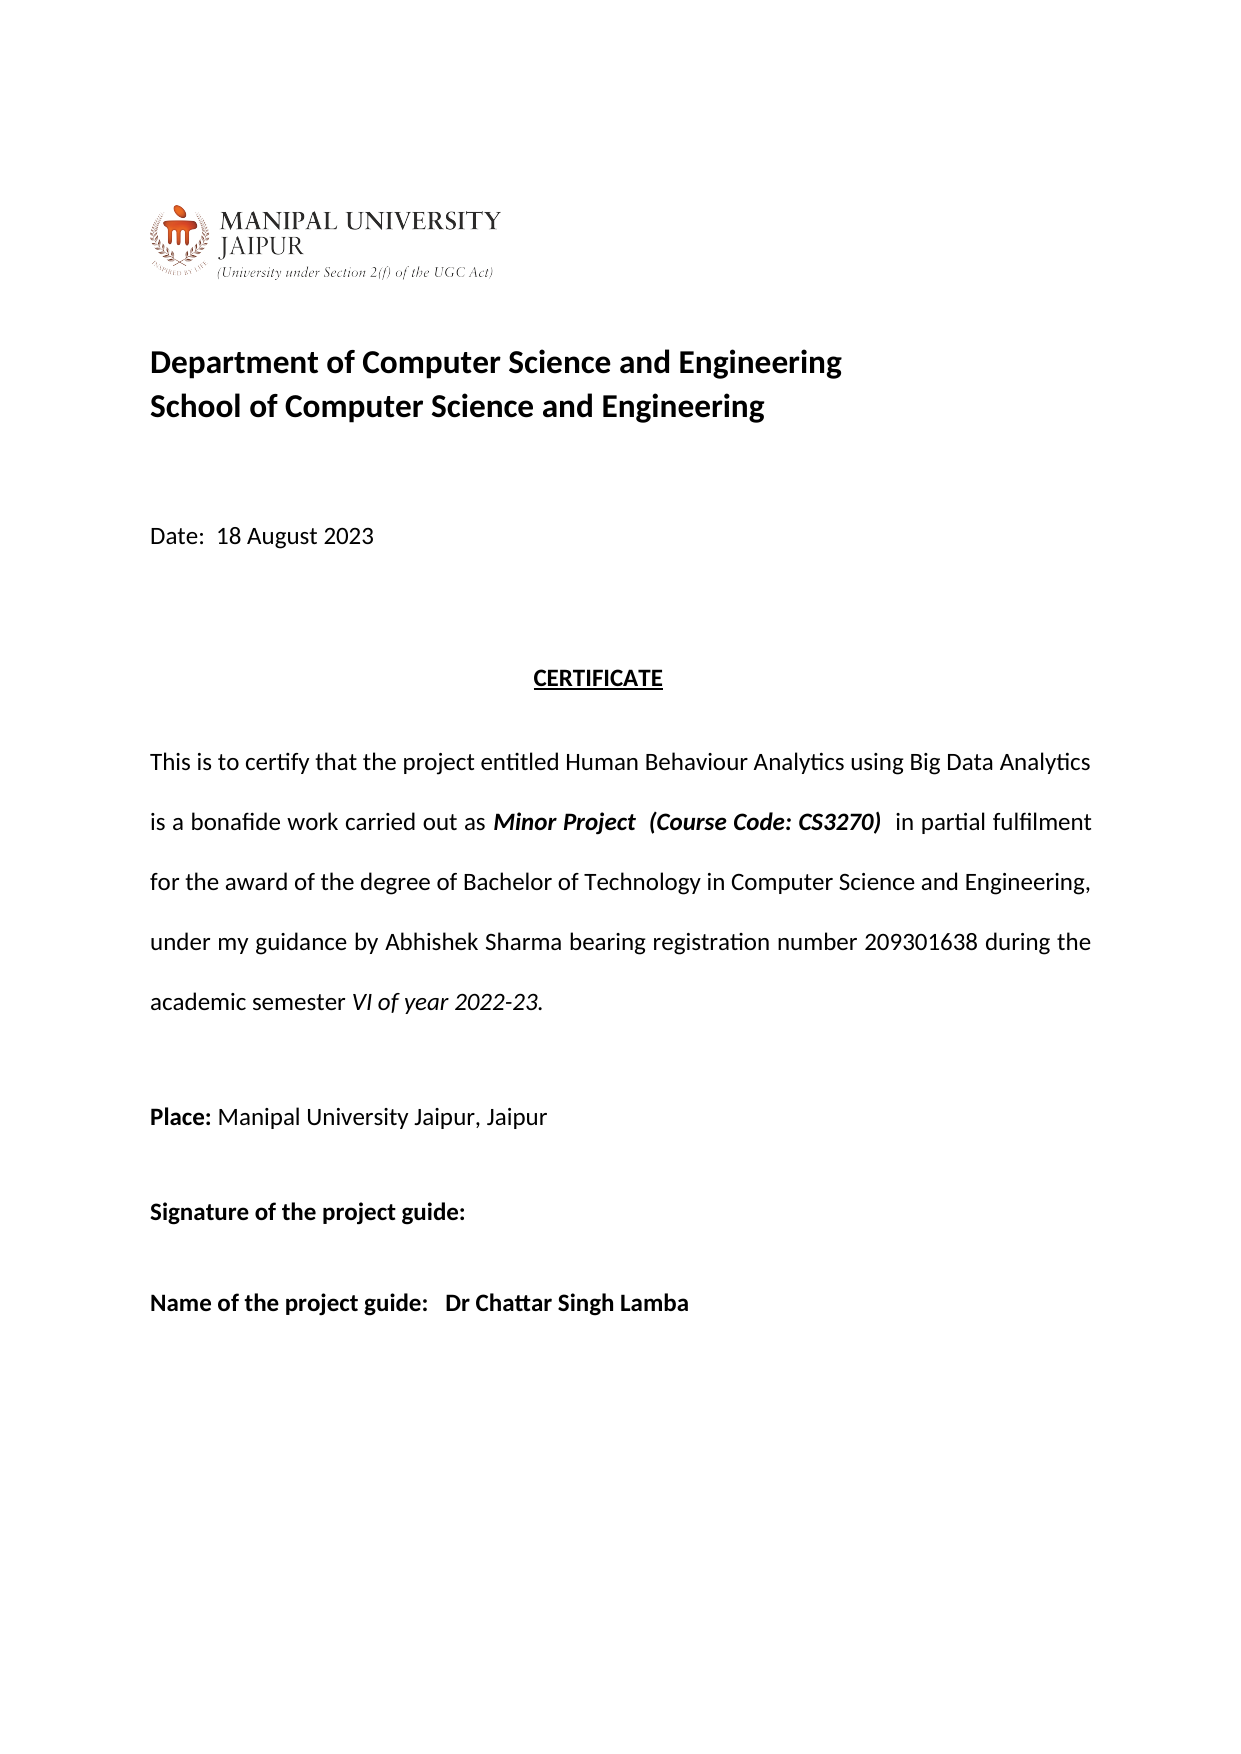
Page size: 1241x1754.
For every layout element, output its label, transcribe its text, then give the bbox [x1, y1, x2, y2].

picture [150, 205, 501, 280]
text Date: 18 August 2023 [150, 520, 1092, 551]
text School of Computer Science and Engineering [150, 385, 1092, 426]
text CERTIFICATE [533, 662, 1092, 692]
text Department of Computer Science and Engineering [150, 341, 1092, 382]
text Place: Manipal University Jaipur, Jaipur [150, 1101, 1092, 1132]
text Name of the project guide: Dr Chattar Singh Lamba [150, 1287, 1092, 1318]
text Signature of the project guide: [150, 1196, 1092, 1226]
text This is to certify that the project entitled Human Behaviour Analytics using Big Data Analytics is a bonafide work carried out as Minor Project (Course Code: CS3270) in partial fulfilment for the award of the degree of Bachelor of Technology in Computer Science and Engineering, under my guidance by Abhishek Sharma bearing registration number 209301638 during the academic semester VI of year 2022-23. [150, 747, 1092, 1016]
